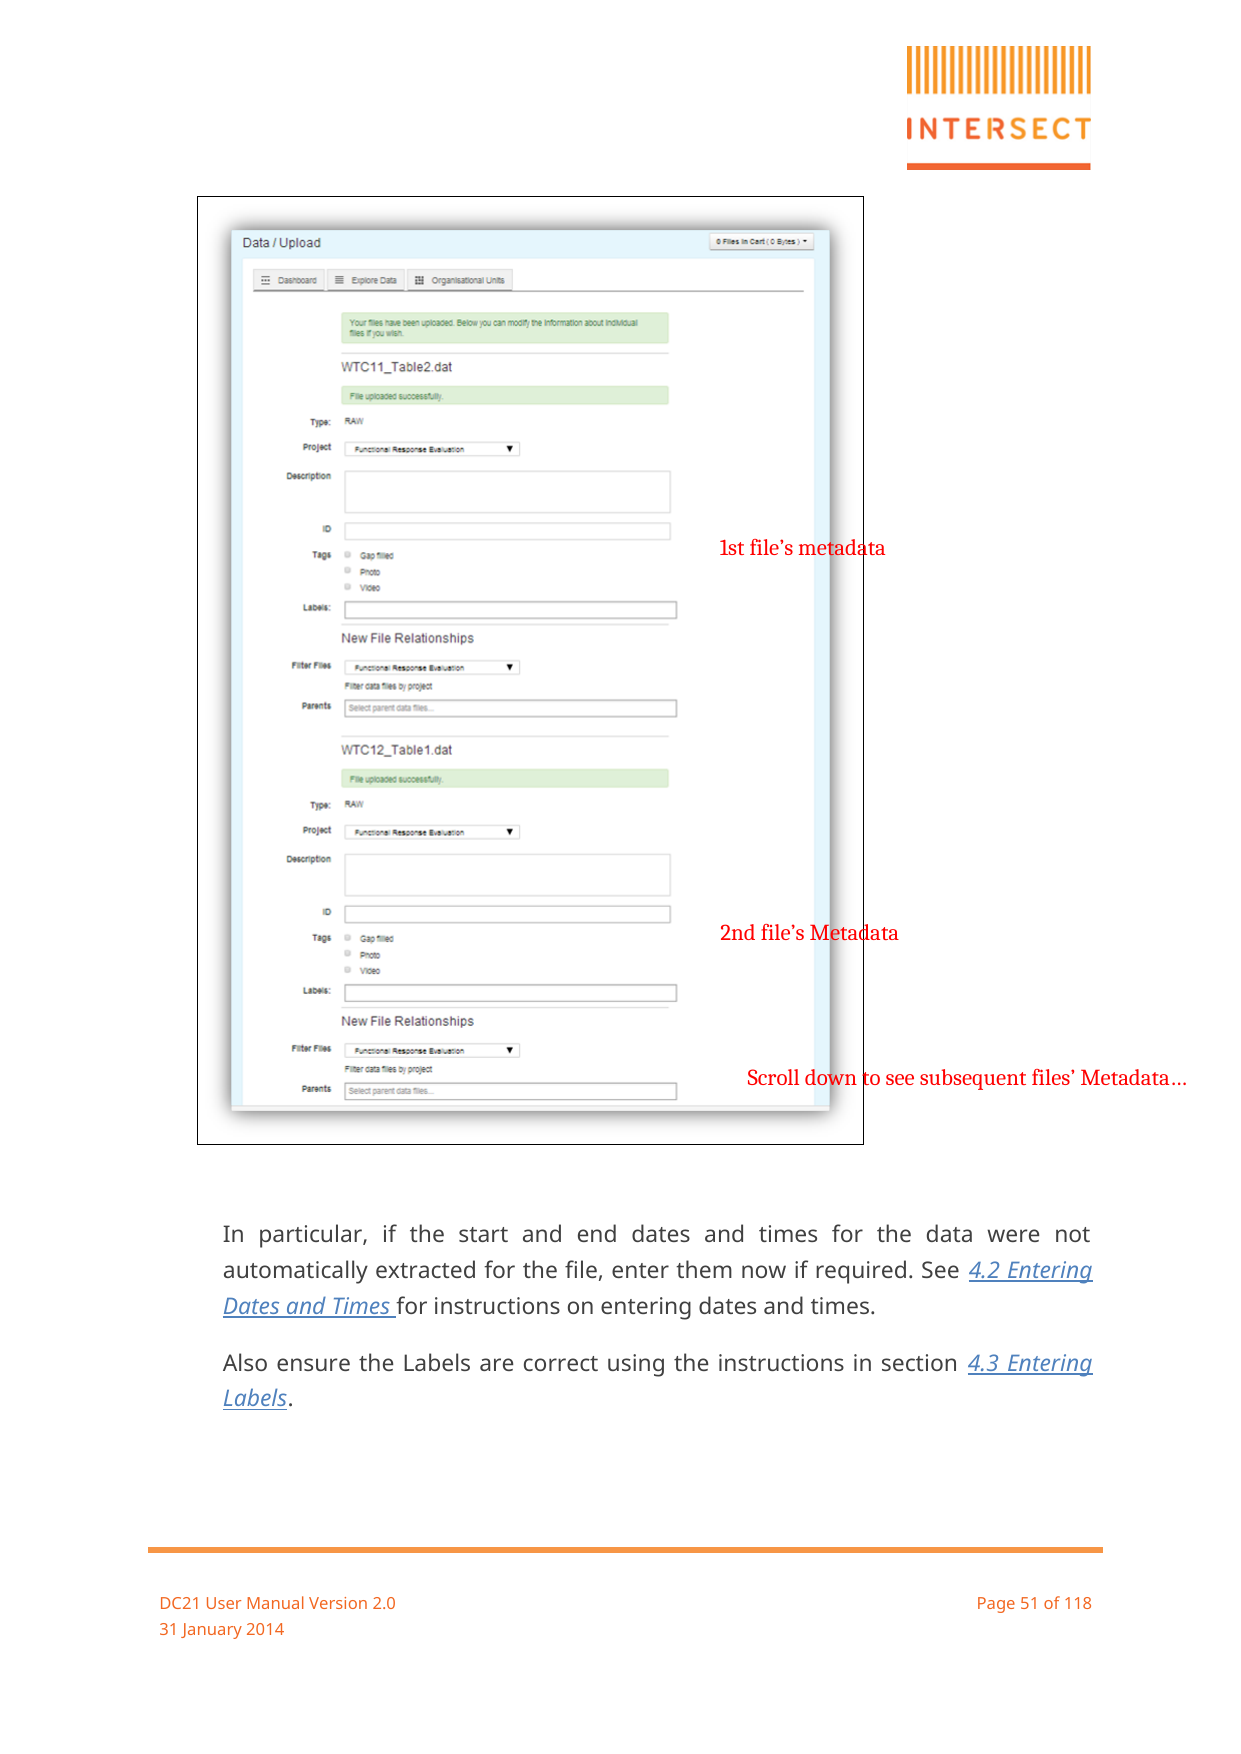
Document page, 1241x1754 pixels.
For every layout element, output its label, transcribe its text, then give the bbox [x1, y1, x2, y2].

picture [905, 44, 1093, 172]
picture [198, 197, 863, 1144]
